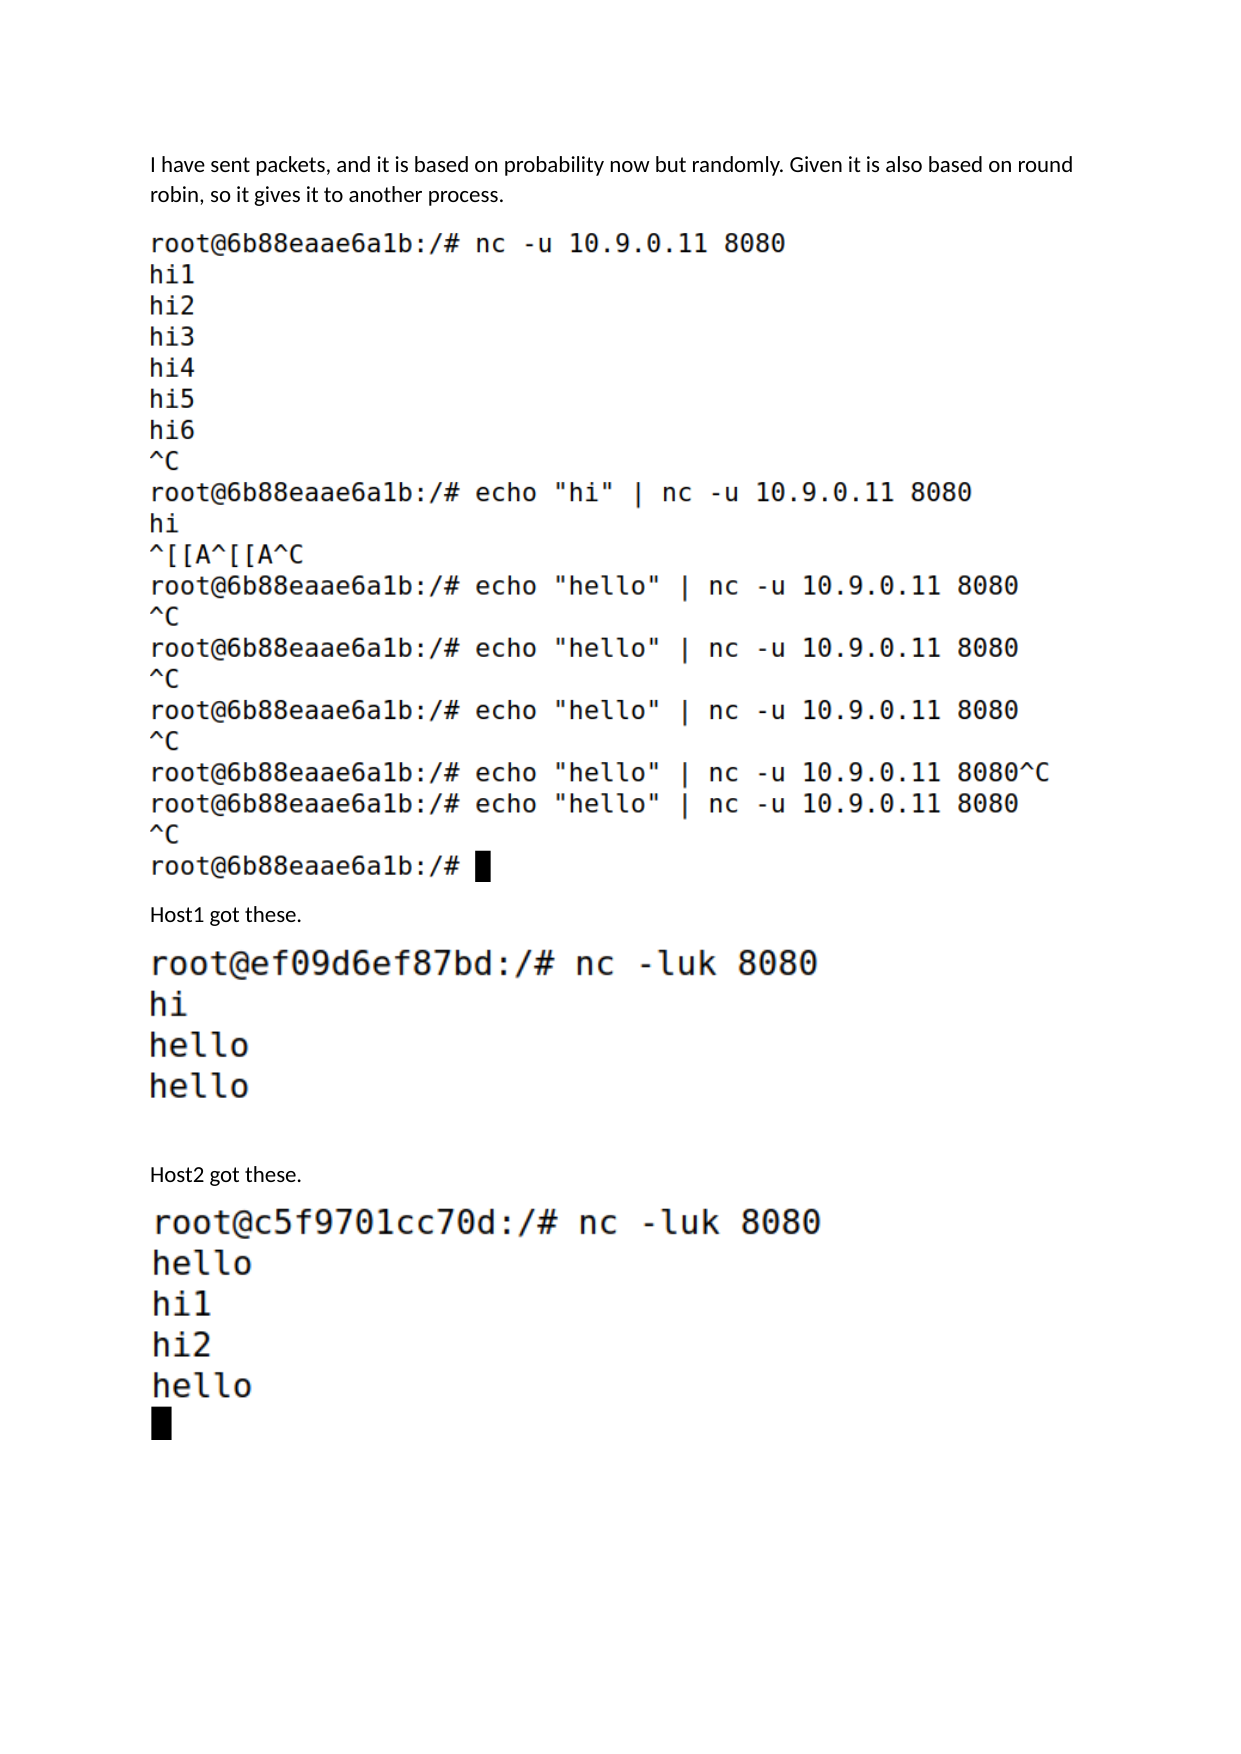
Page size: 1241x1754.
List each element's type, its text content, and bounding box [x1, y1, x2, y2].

text Host1 got these. [150, 901, 1090, 929]
text I have sent packets, and it is based on probability now but randomly. Given it is also based on round robin, so it gives it to another process. [150, 150, 1090, 208]
picture [150, 1207, 1080, 1440]
picture [150, 227, 1091, 882]
picture [150, 947, 922, 1142]
text Host2 got these. [150, 1160, 1090, 1188]
